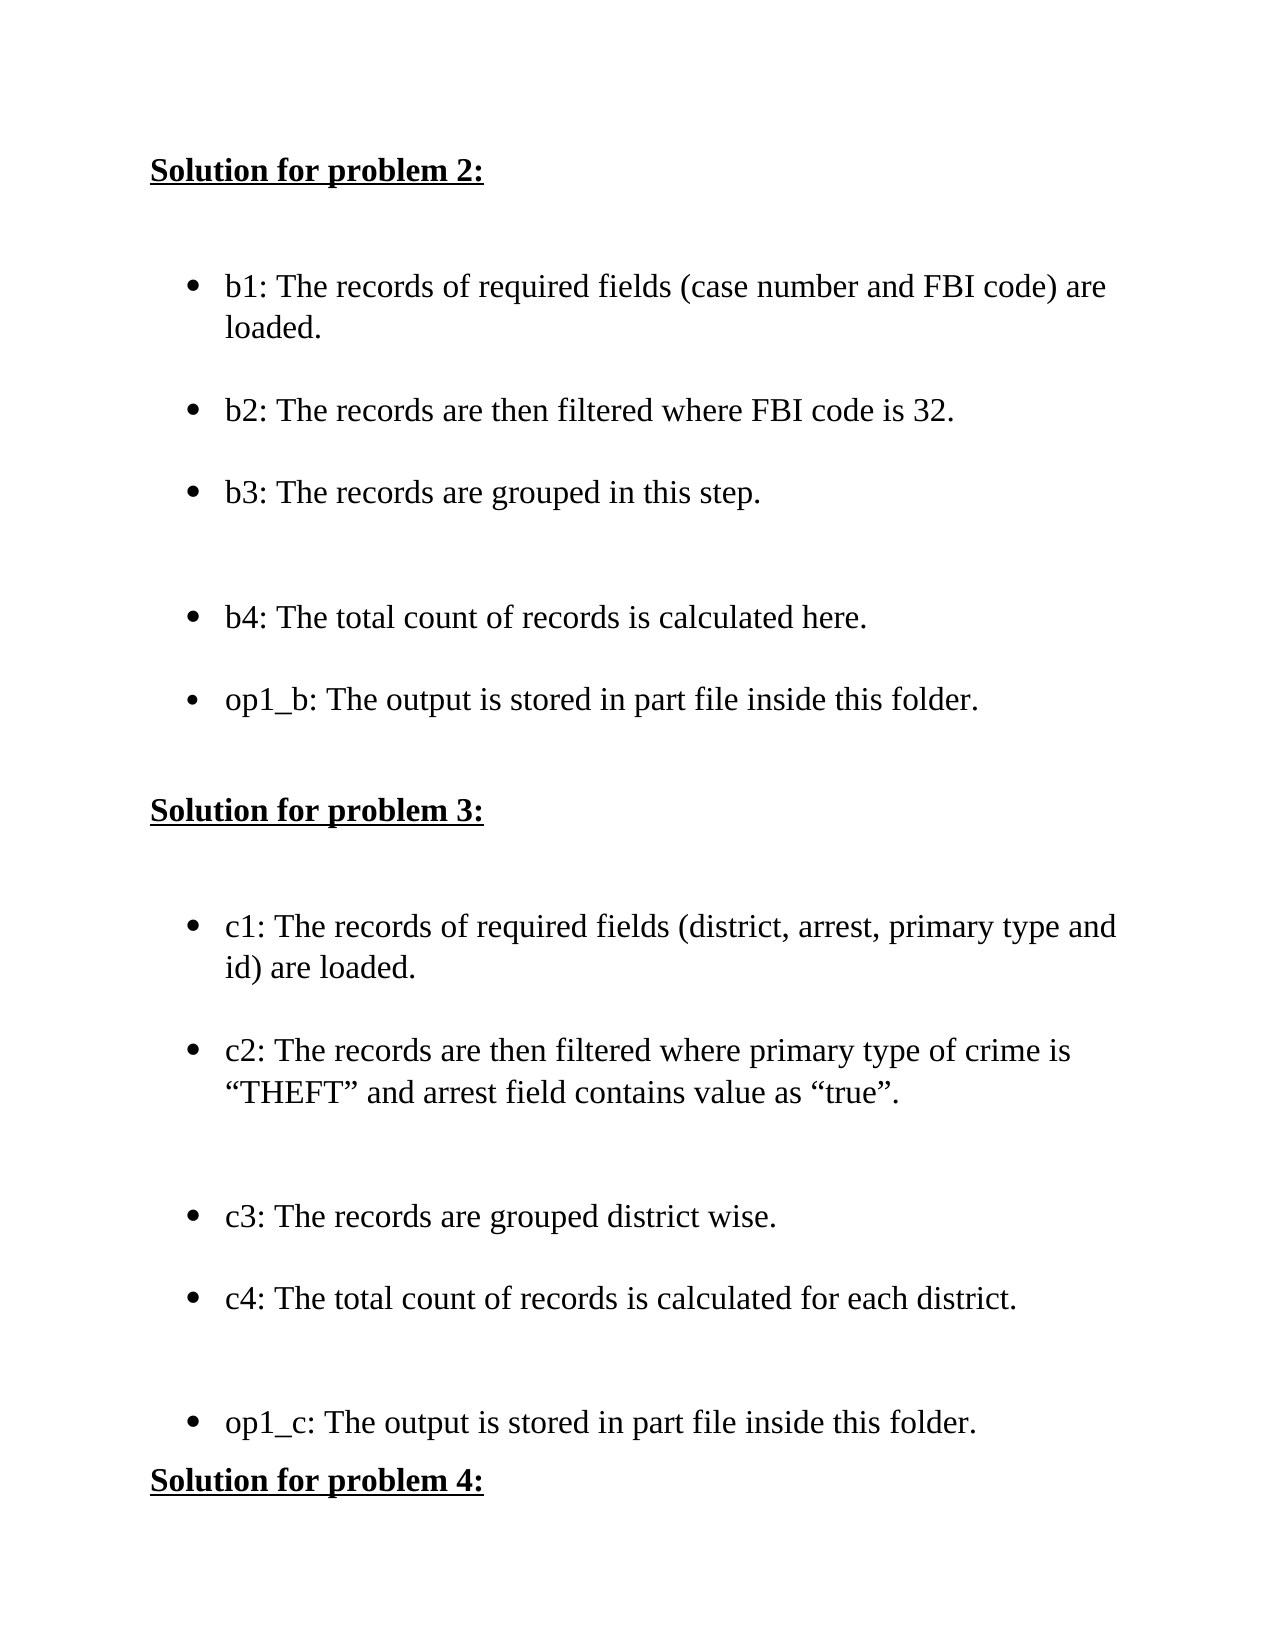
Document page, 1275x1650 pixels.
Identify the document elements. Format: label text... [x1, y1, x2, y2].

list b3: The records are grouped in this step. [187, 473, 1125, 511]
list b2: The records are then filtered where FBI code is 32. [187, 390, 1125, 428]
text Solution for problem 2: [150, 150, 1125, 188]
list op1_b: The output is stored in part file inside this folder. [187, 679, 1125, 718]
list c4: The total count of records is calculated for each district. [187, 1279, 1125, 1317]
list b1: The records of required fields (case number and FBI code) are loaded. [187, 266, 1125, 346]
text Solution for problem 3: [150, 790, 1125, 829]
list c2: The records are then filtered where primary type of crime is “THEFT” and arrest field contains value as “true”. [187, 1031, 1125, 1110]
list c3: The records are grouped district wise. [187, 1196, 1125, 1234]
list op1_c: The output is stored in part file inside this folder. [187, 1403, 1125, 1441]
list b4: The total count of records is calculated here. [187, 597, 1125, 635]
text Solution for problem 4: [150, 1461, 1125, 1499]
list c1: The records of required fields (district, arrest, primary type and id) are loaded. [187, 906, 1125, 986]
